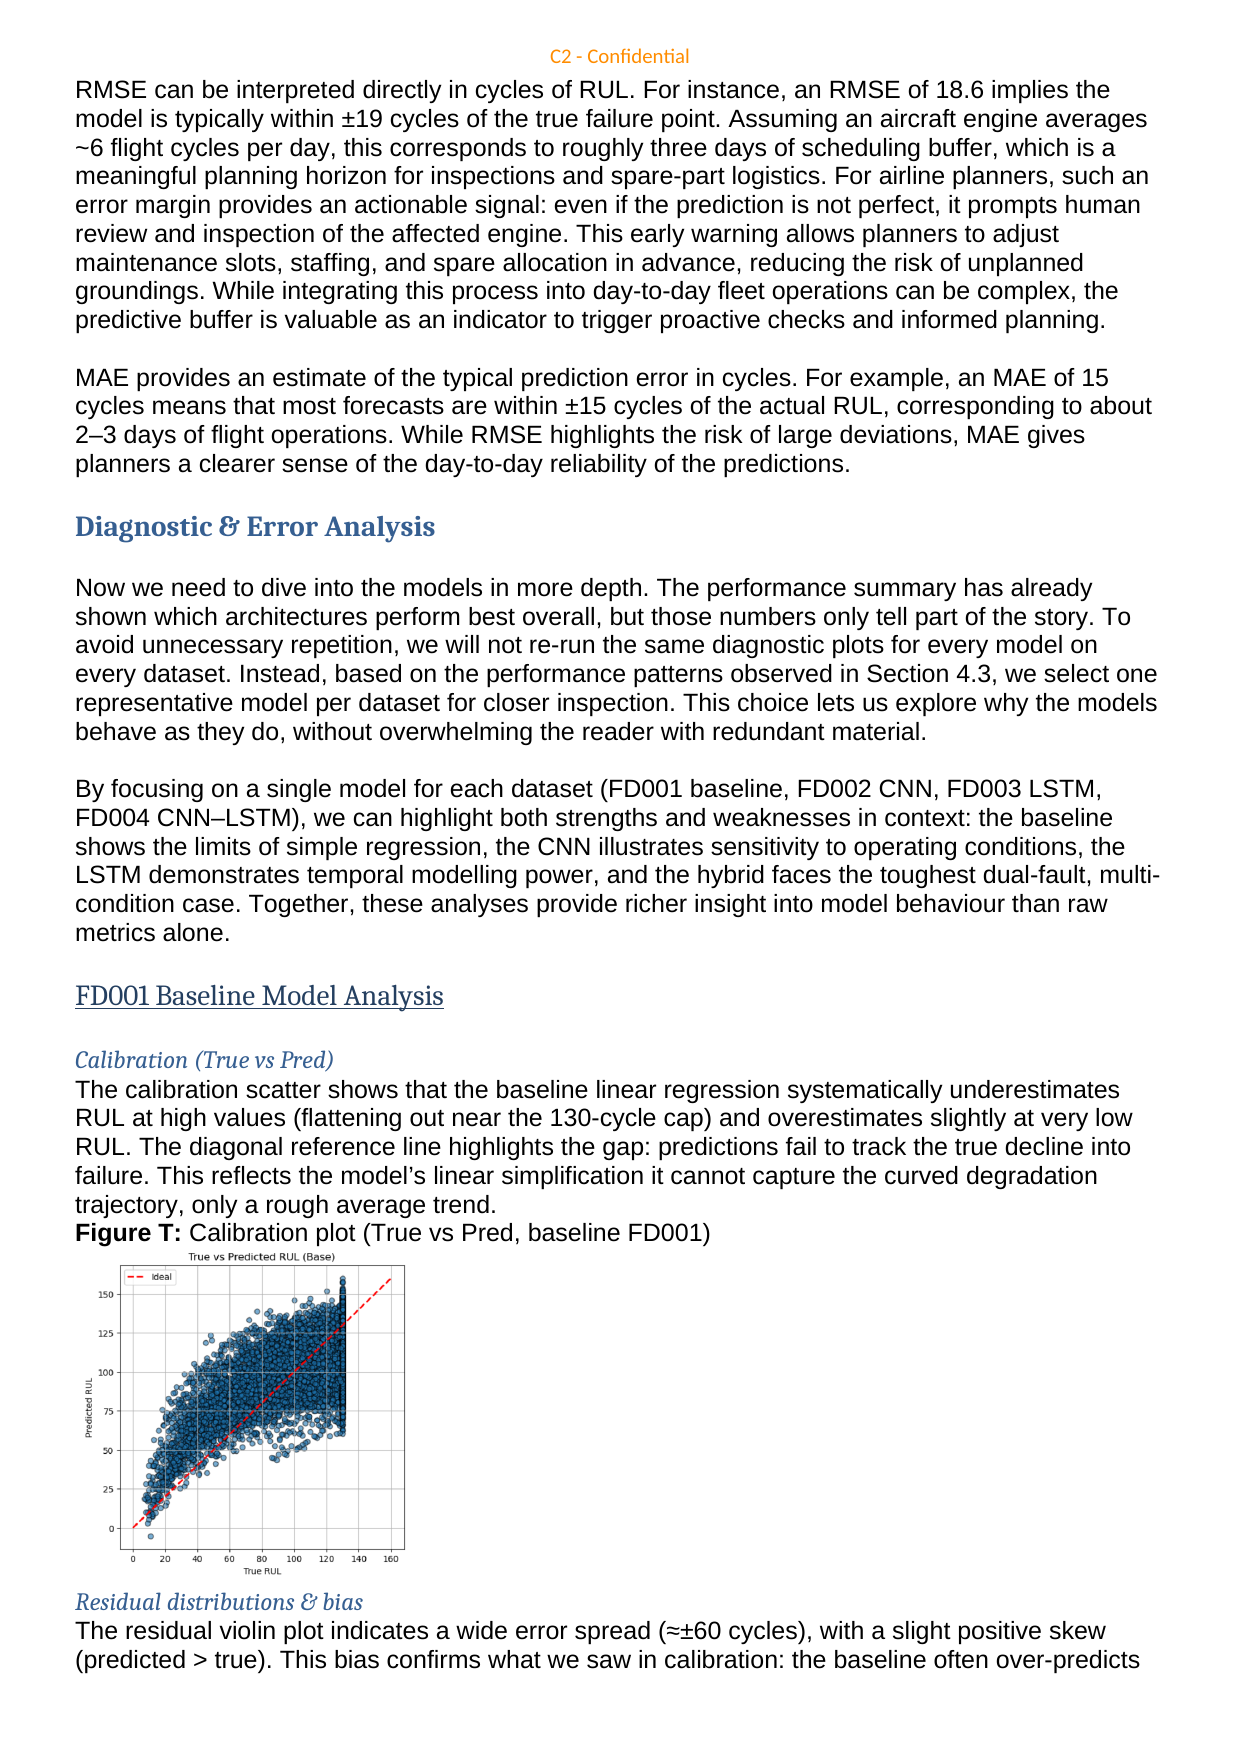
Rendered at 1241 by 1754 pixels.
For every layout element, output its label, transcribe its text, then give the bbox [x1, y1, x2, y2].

subtitle Calibration (True vs Pred) [75, 1046, 1165, 1074]
text The calibration scatter shows that the baseline linear regression systematically underestimates RUL at high values (flattening out near the 130-cycle cap) and overestimates slightly at very low RUL. The diagonal reference line highlights the gap: predictions fail to track the true decline into failure. This reflects the model’s linear simplification it cannot capture the curved degradation trajectory, only a rough average trend. [75, 1074, 1165, 1218]
subtitle FD001 Baseline Model Analysis [75, 979, 1165, 1013]
picture [75, 1247, 427, 1584]
text By focusing on a single model for each dataset (FD001 baseline, FD002 CNN, FD003 LSTM, FD004 CNN–LSTM), we can highlight both strengths and weaknesses in context: the baseline shows the limits of simple regression, the CNN illustrates sensitivity to operating conditions, the LSTM demonstrates temporal modelling power, and the hybrid faces the toughest dual-fault, multi-condition case. Together, these analyses provide richer insight into model behaviour than raw metrics alone. [75, 774, 1165, 946]
text RMSE can be interpreted directly in cycles of RUL. For instance, an RMSE of 18.6 implies the model is typically within ±19 cycles of the true failure point. Assuming an aircraft engine averages ~6 flight cycles per day, this corresponds to roughly three days of scheduling buffer, which is a meaningful planning horizon for inspections and spare-part logistics. For airline planners, such an error margin provides an actionable signal: even if the prediction is not perfect, it prompts human review and inspection of the affected engine. This early warning allows planners to adjust maintenance slots, staffing, and spare allocation in advance, reducing the risk of unplanned groundings. While integrating this process into day-to-day fleet operations can be complex, the predictive buffer is valuable as an indicator to trigger proactive checks and informed planning. [75, 75, 1165, 334]
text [75, 1616, 1165, 1674]
text MAE provides an estimate of the typical prediction error in cycles. For example, an MAE of 15 cycles means that most forecasts are within ±15 cycles of the actual RUL, corresponding to about 2–3 days of flight operations. While RMSE highlights the risk of large deviations, MAE gives planners a clearer sense of the day-to-day reliability of the predictions. [75, 362, 1165, 477]
text Now we need to dive into the models in more depth. The performance summary has already shown which architectures perform best overall, but those numbers only tell part of the story. To avoid unnecessary repetition, we will not re-run the same diagnostic plots for every model on every dataset. Instead, based on the performance patterns observed in Section 4.3, we select one representative model per dataset for closer inspection. This choice lets us explore why the models behave as they do, without overwhelming the reader with redundant material. [75, 573, 1165, 745]
subtitle Residual distributions & bias [75, 1587, 1165, 1616]
subtitle Diagnostic & Error Analysis [75, 510, 1165, 544]
text Figure T: Calibration plot (True vs Pred, baseline FD001) [75, 1218, 1165, 1247]
